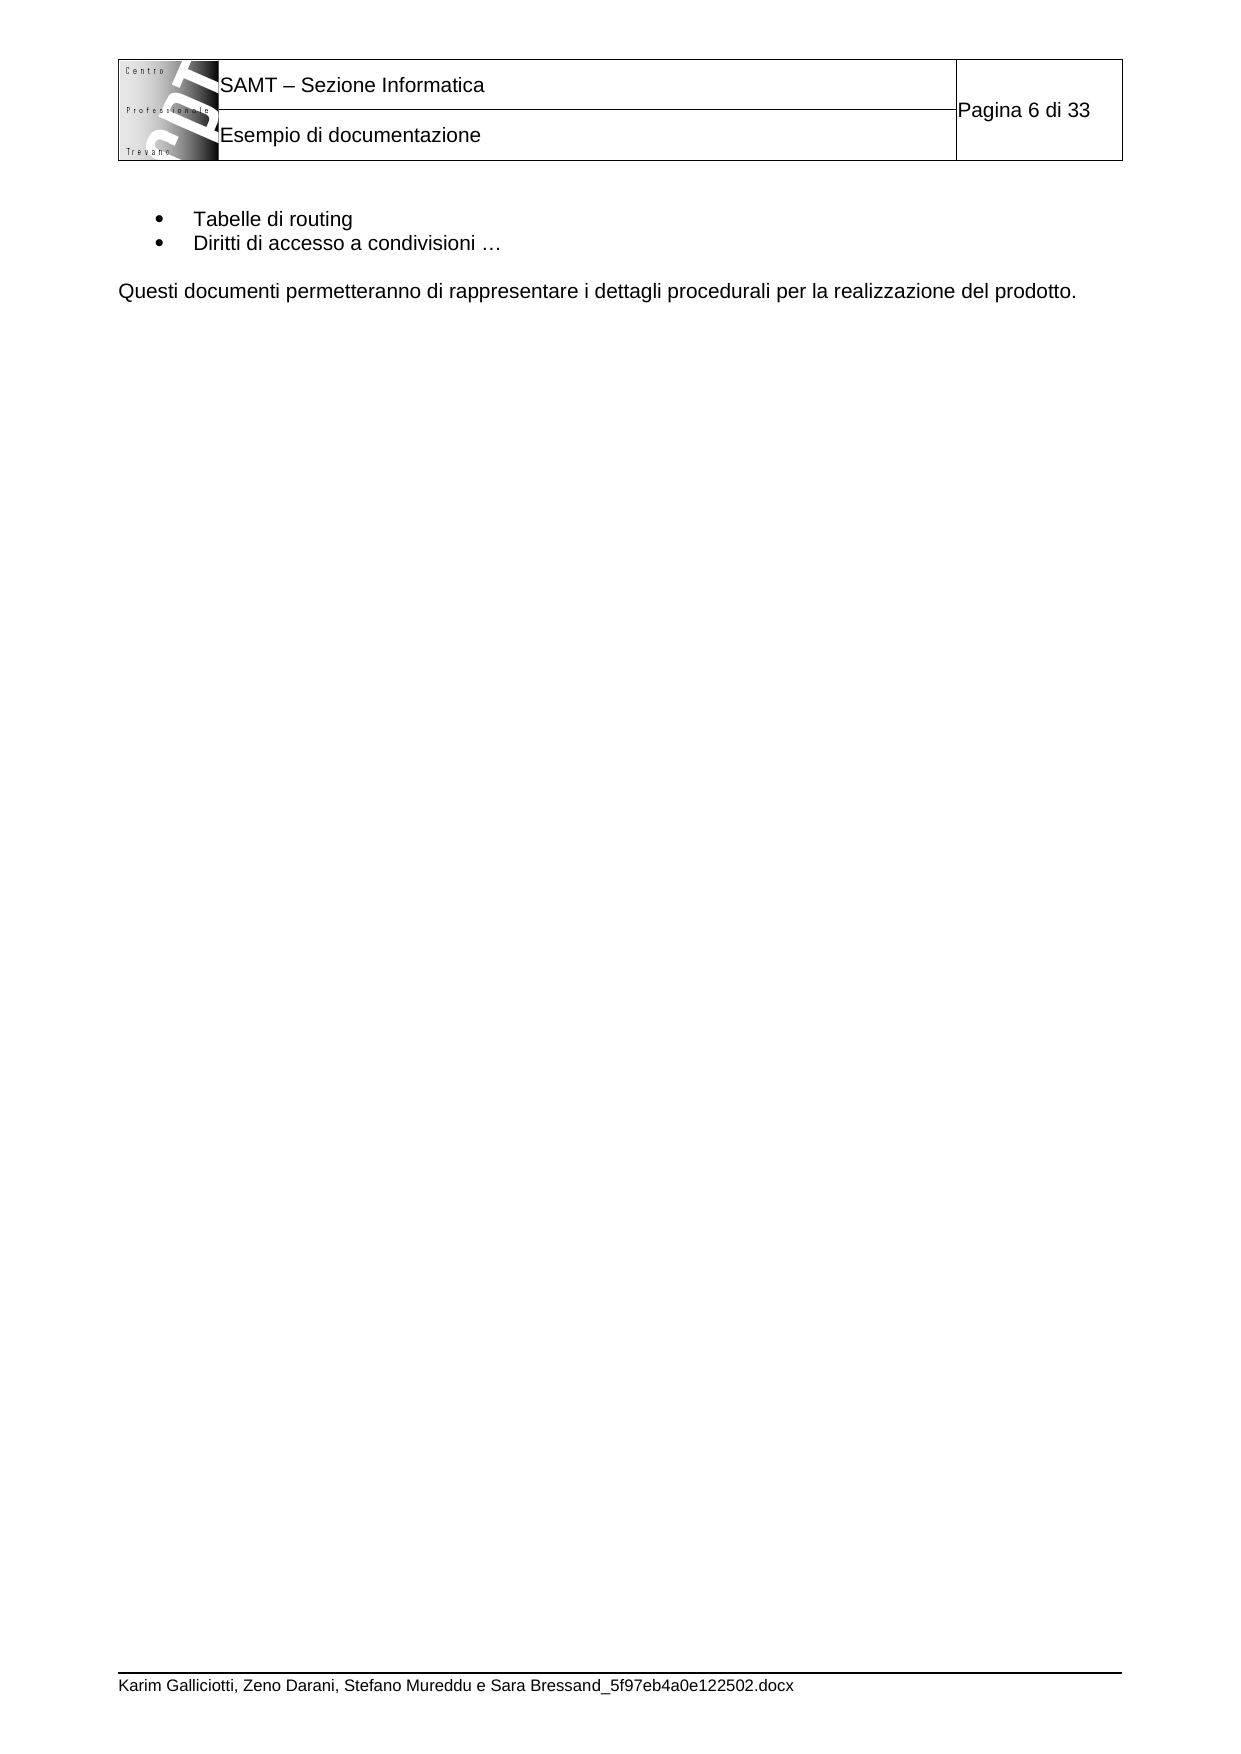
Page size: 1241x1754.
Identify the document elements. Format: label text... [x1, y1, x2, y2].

list Diritti di accesso a condivisioni … [156, 231, 1122, 255]
picture [118, 60, 219, 160]
text Questi documenti permetteranno di rappresentare i dettagli procedurali per la realizzazione del prodotto. [118, 279, 1122, 303]
list Tabelle di routing [156, 207, 1122, 231]
